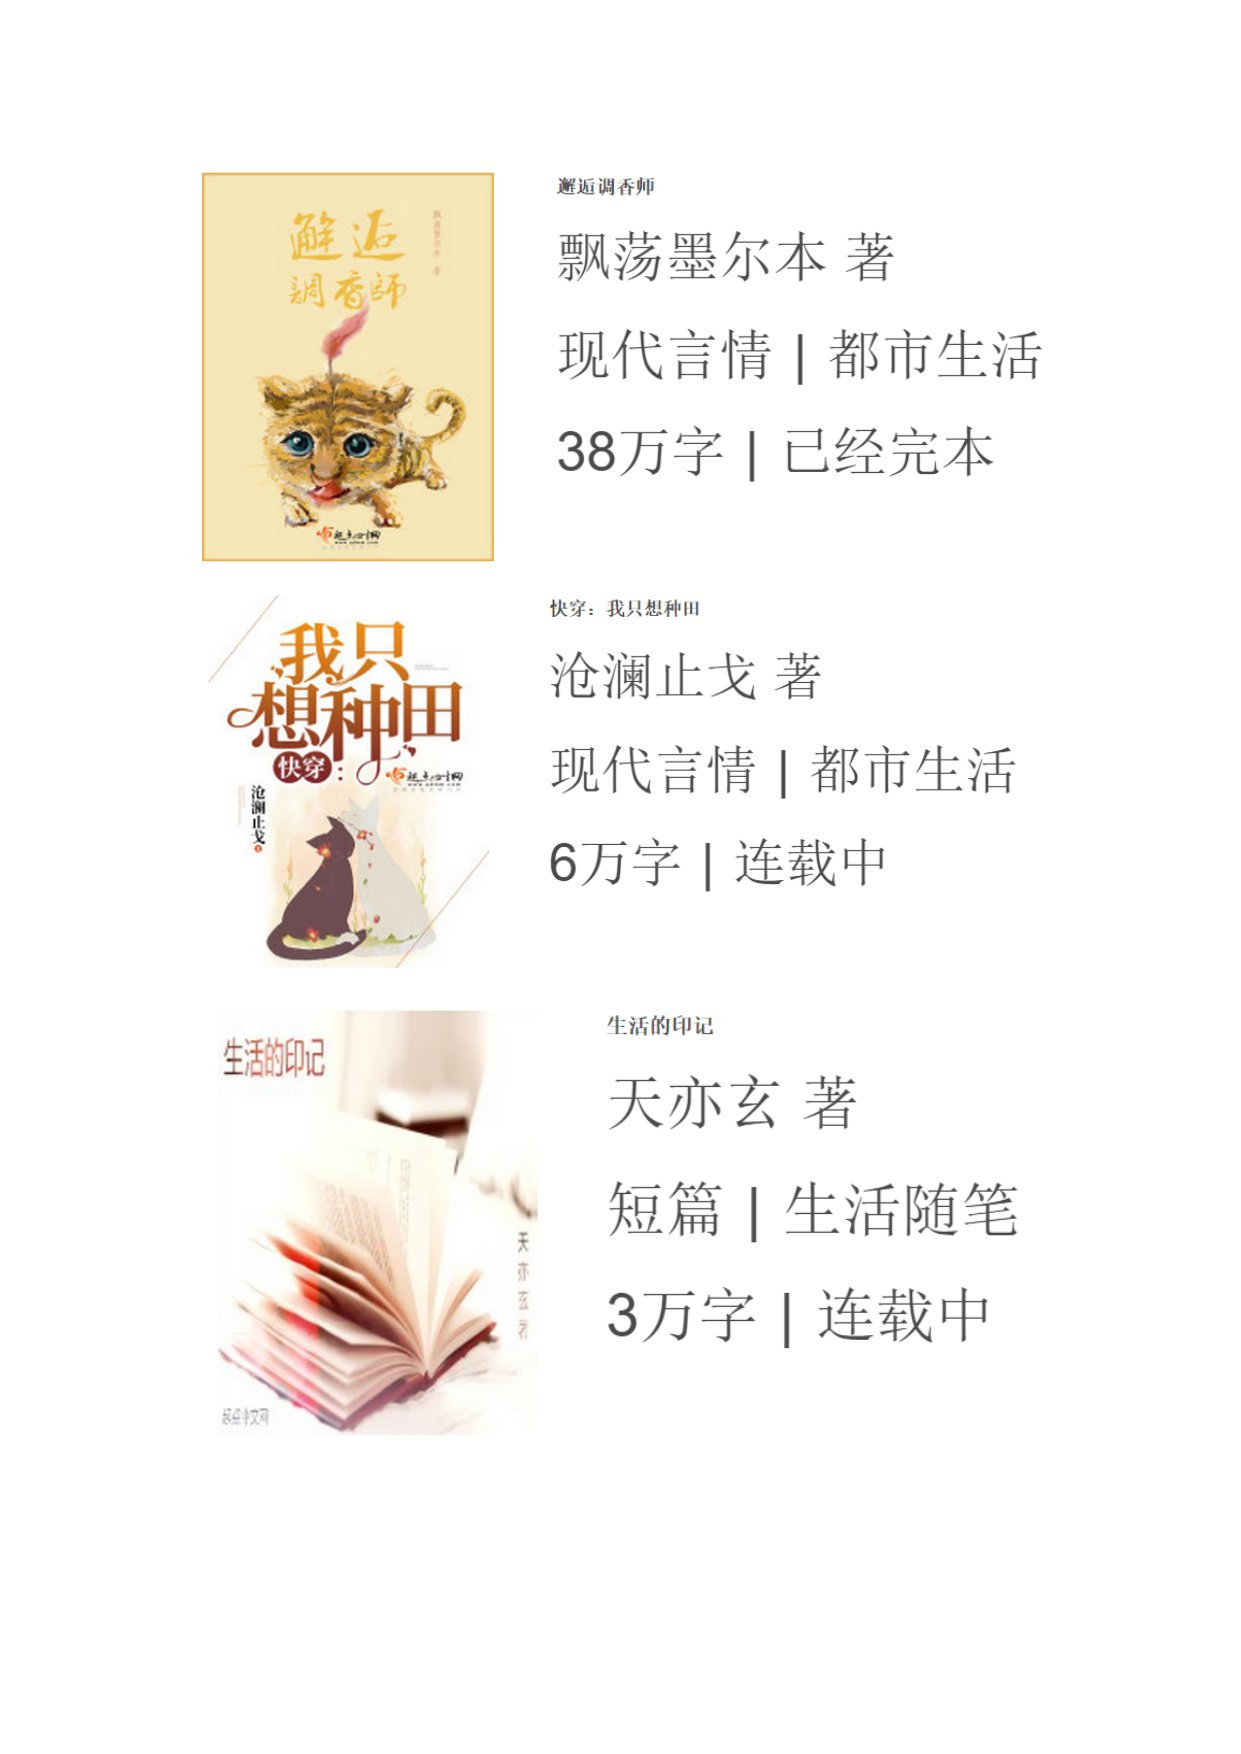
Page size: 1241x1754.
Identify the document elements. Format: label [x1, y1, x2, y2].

picture [187, 1007, 1053, 1447]
picture [187, 584, 1053, 975]
picture [187, 162, 1053, 571]
